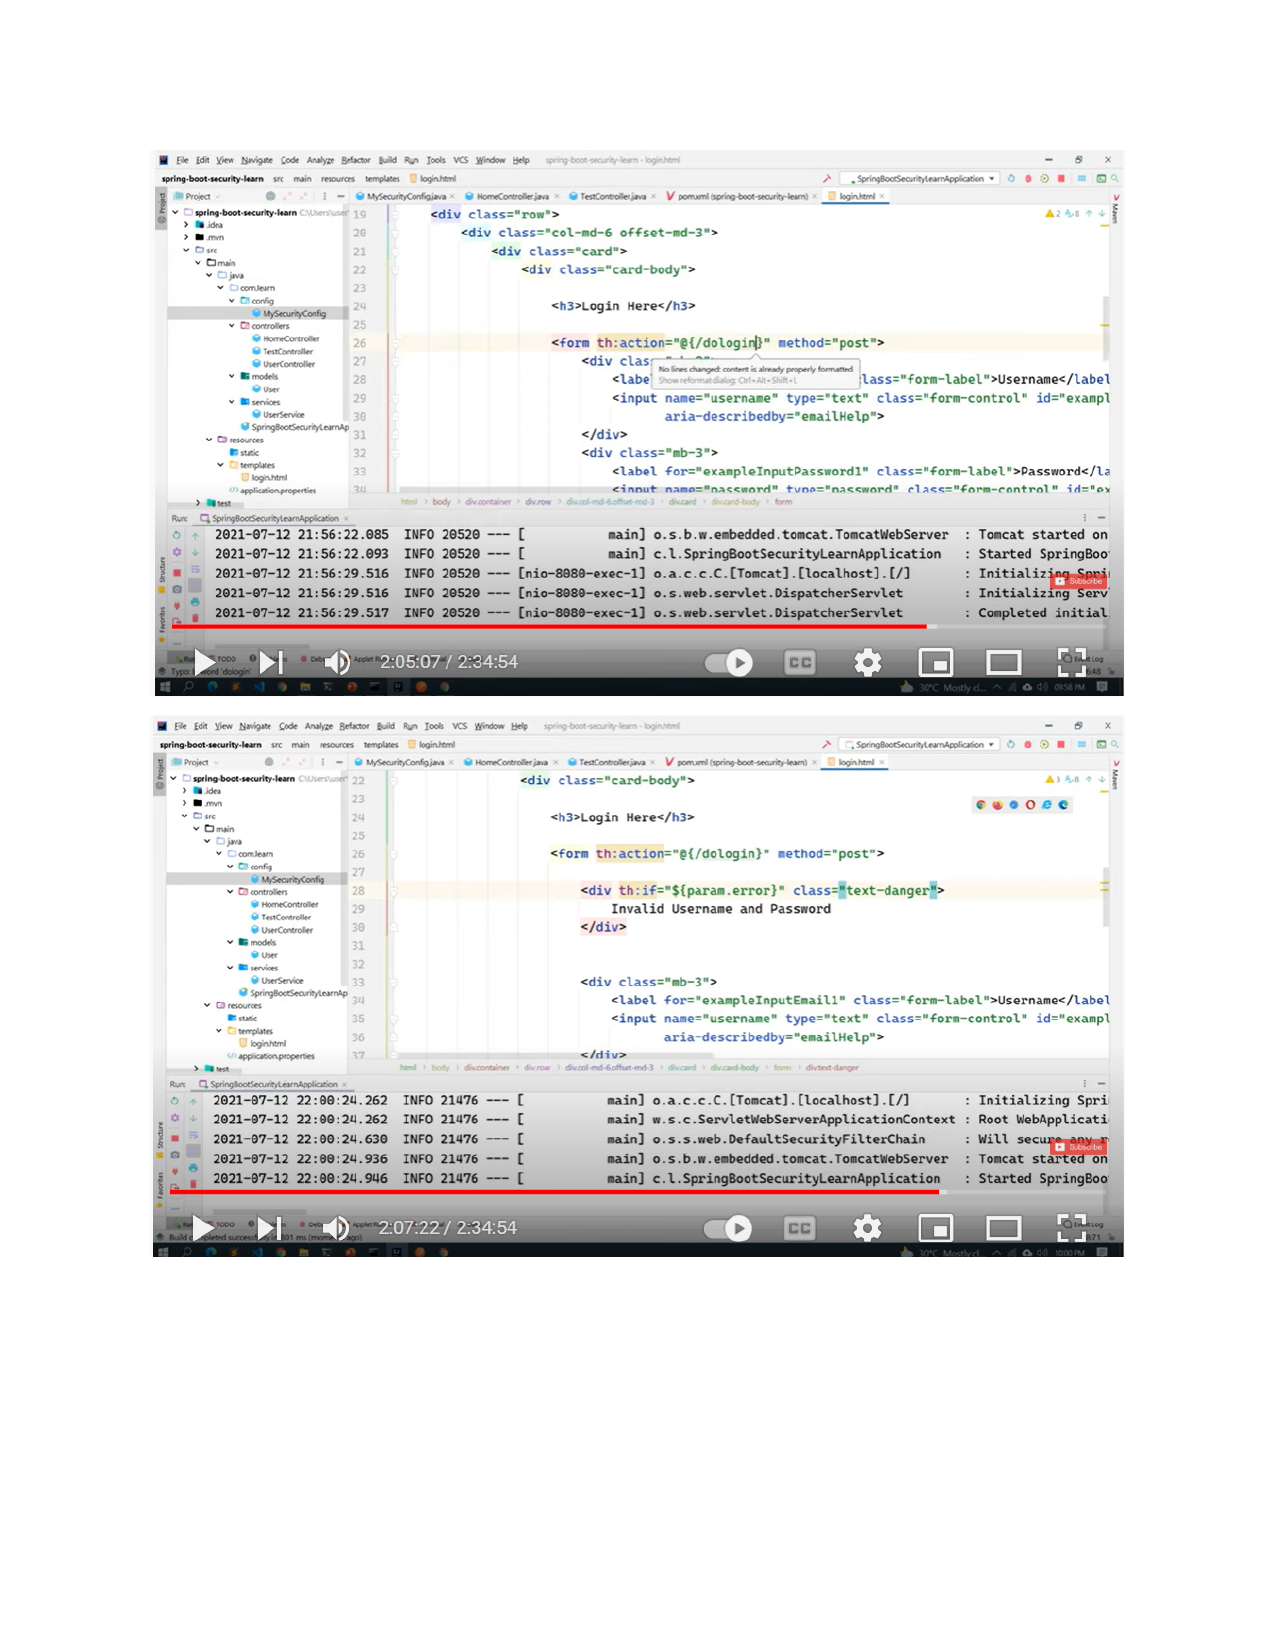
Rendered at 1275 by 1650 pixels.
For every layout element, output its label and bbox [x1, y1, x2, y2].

picture [150, 150, 1125, 697]
picture [150, 715, 1125, 1257]
